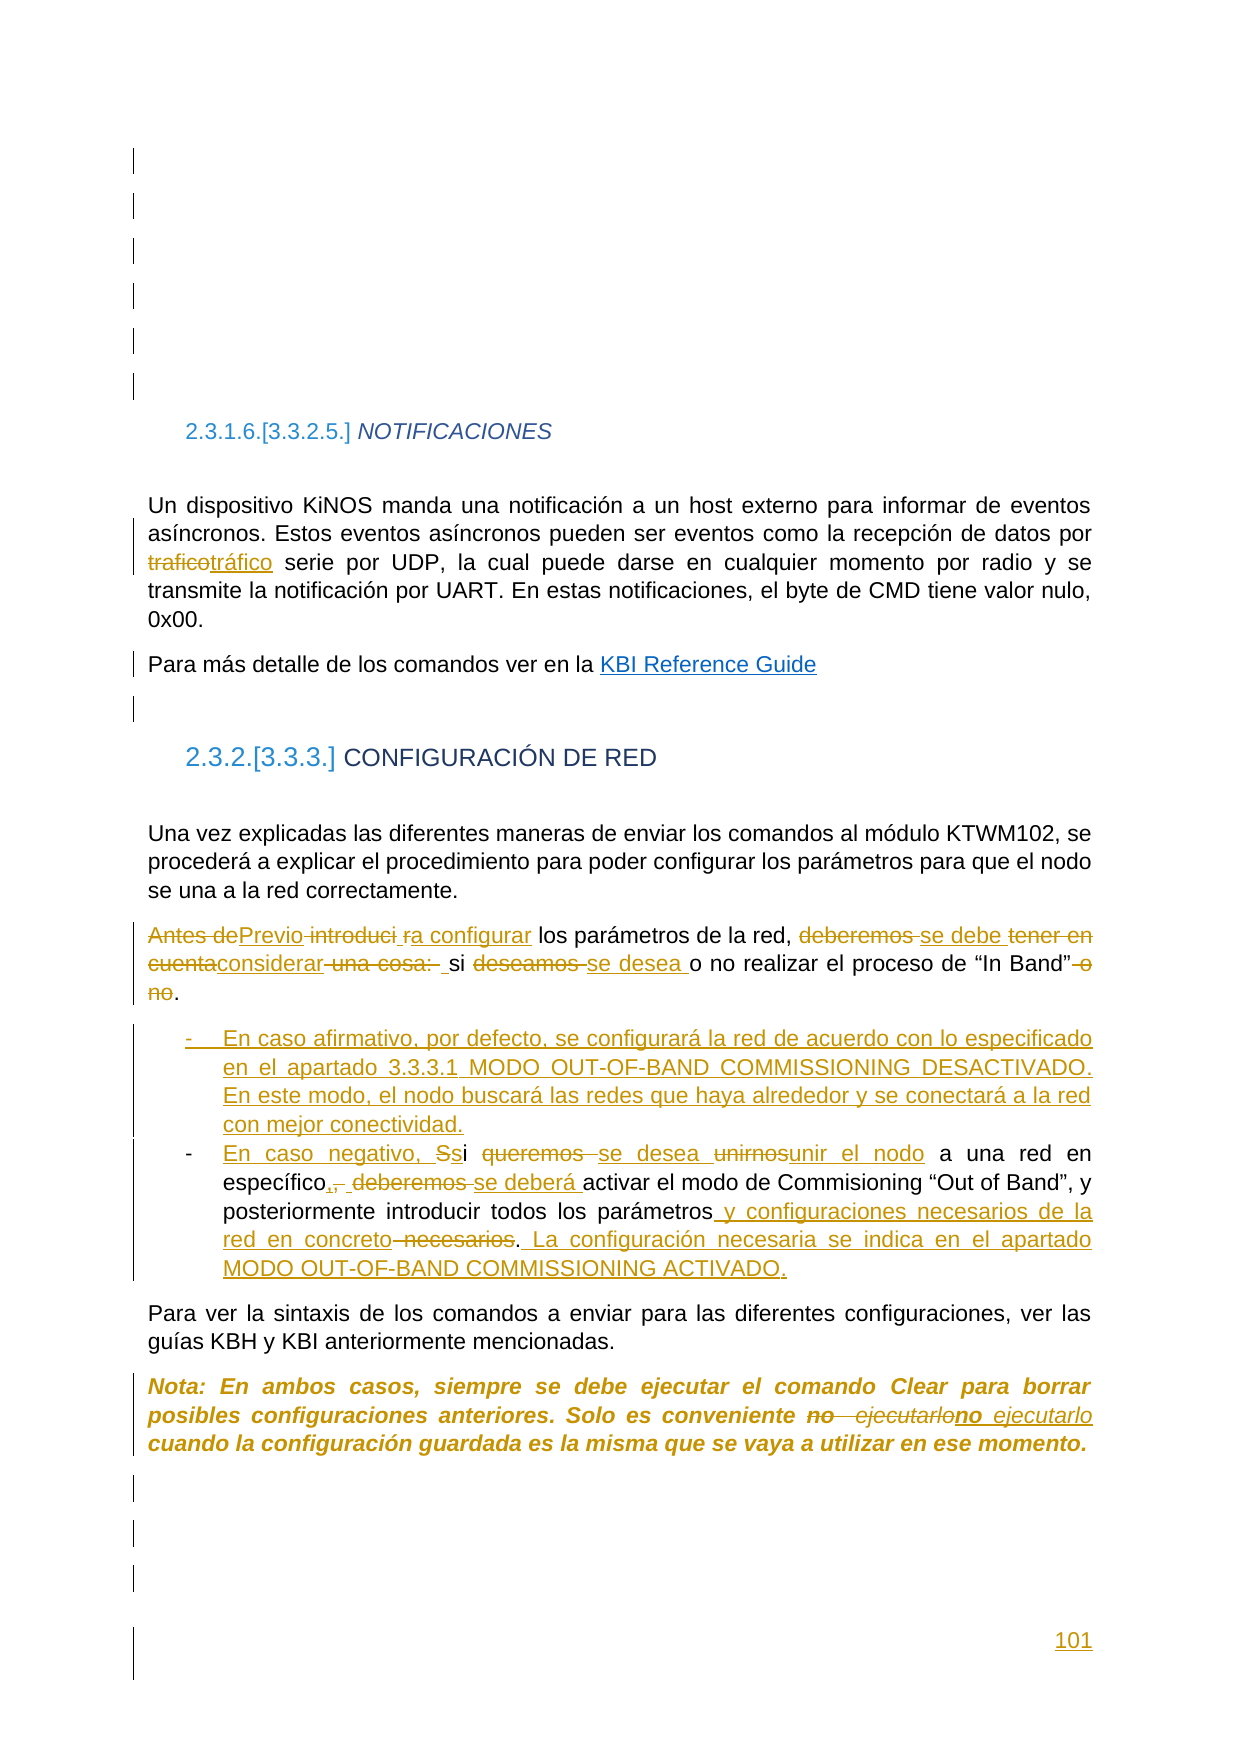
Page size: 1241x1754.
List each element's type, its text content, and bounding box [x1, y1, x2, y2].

text Para más detalle de los comandos ver en la KBI Reference Guide [148, 651, 1092, 677]
list i a una red en específicoactivar el modo de Commisioning “Out of Band”, y posteriormente introducir todos los parámetros. [185, 1139, 1092, 1281]
subtitle NOTIFICACIONES [185, 418, 1092, 445]
text Un dispositivo KiNOS manda una notificación a un host externo para informar de eventos asíncronos. Estos eventos asíncronos pueden ser eventos como la recepción de datos por serie por UDP, la cual puede darse en cualquier momento por radio y se transmite la notificación por UART. En estas notificaciones, el byte de CMD tiene valor nulo, 0x00. [148, 492, 1092, 632]
subtitle CONFIGURACIÓN DE RED [185, 741, 1092, 772]
text Una vez explicadas las diferentes maneras de enviar los comandos al módulo KTWM102, se procederá a explicar el procedimiento para poder configurar los parámetros para que el nodo se una a la red correctamente. [148, 820, 1092, 903]
text Nota: En ambos casos, siempre se debe ejecutar el comando Clear para borrar posibles configuraciones anteriores. Solo es conveniente cuando la configuración guardada es la misma que se vaya a utilizar en ese momento. [148, 1373, 1092, 1456]
text Para ver la sintaxis de los comandos a enviar para las diferentes configuraciones, ver las guías KBH y KBI anteriormente mencionadas. [148, 1300, 1092, 1354]
text los parámetros de la red, si o no realizar el proceso de “In Band”. [148, 922, 1092, 1005]
